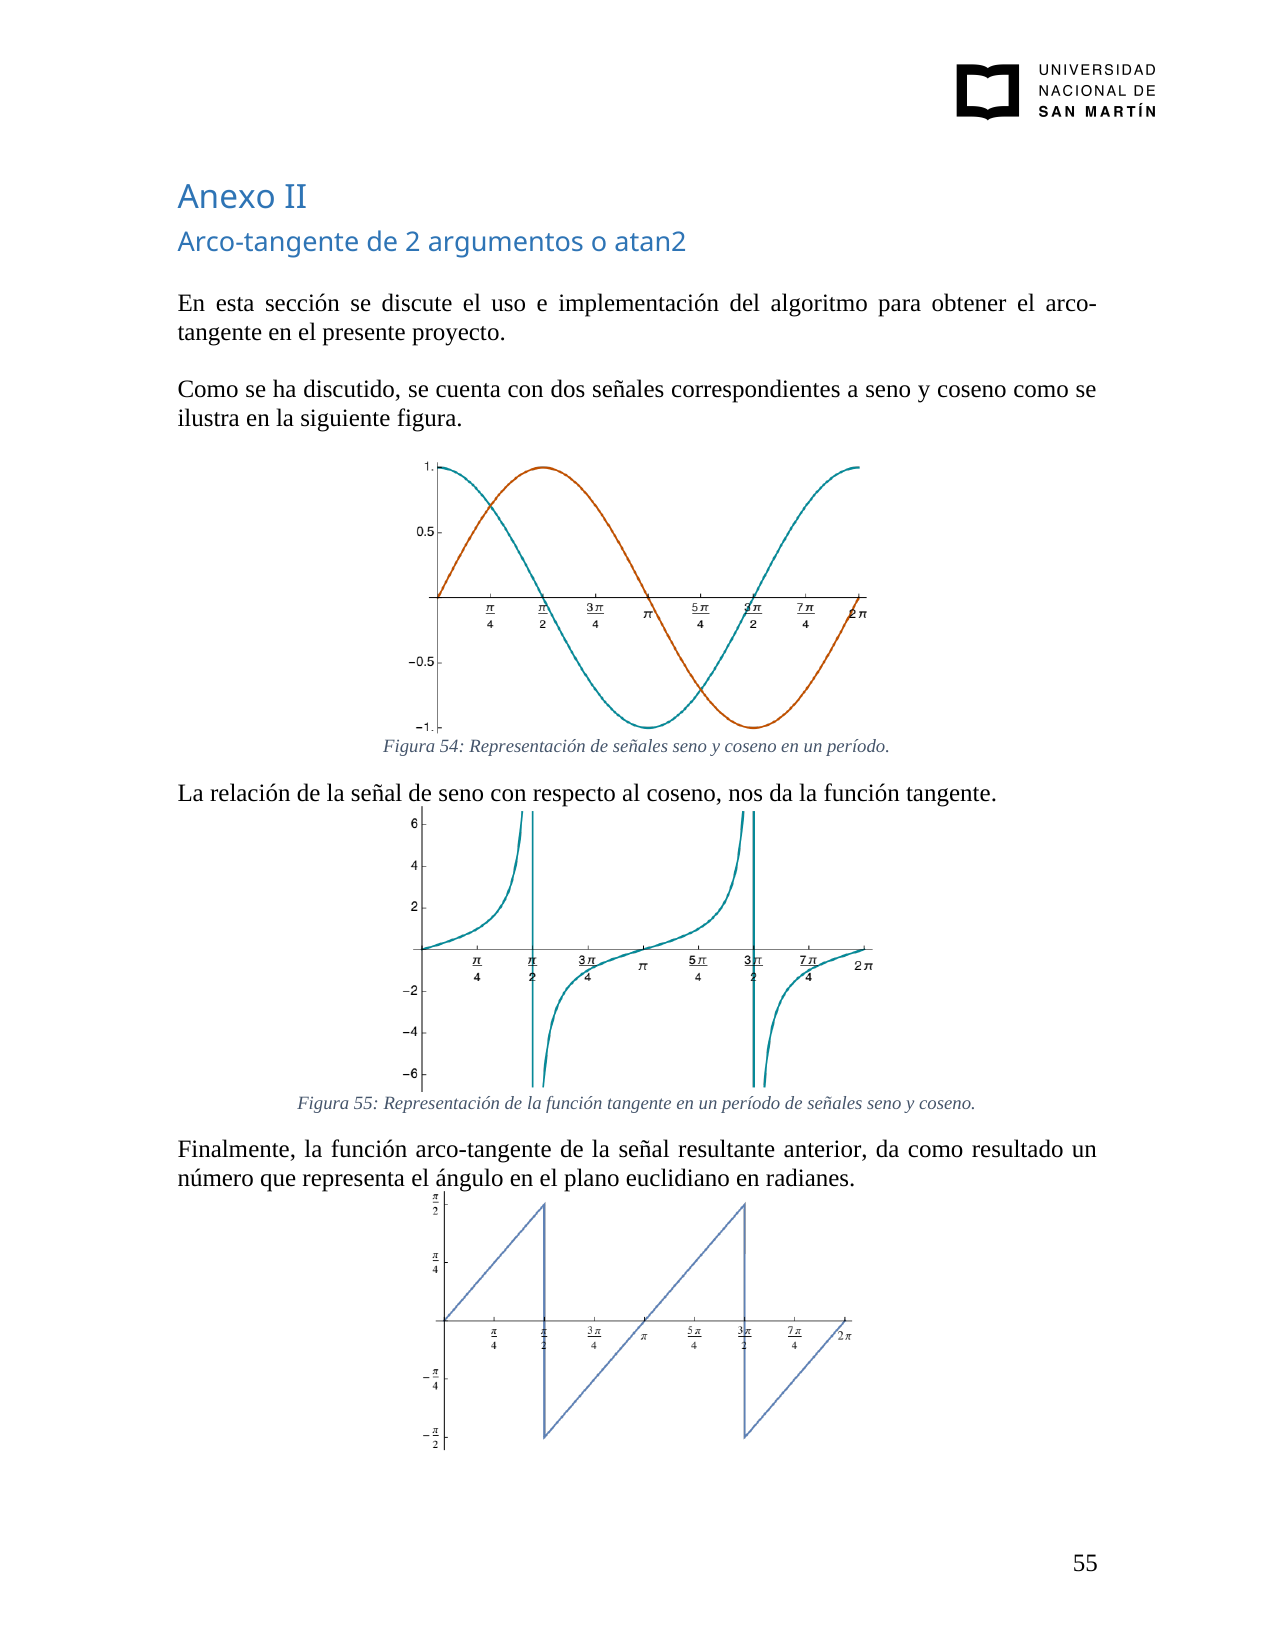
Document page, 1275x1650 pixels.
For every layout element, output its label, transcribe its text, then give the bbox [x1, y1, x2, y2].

subtitle Anexo II [177, 173, 1098, 218]
text Finalmente, la función arco-tangente de la señal resultante anterior, da como resultado un número que representa el ángulo en el plano euclidiano en radianes. [177, 1134, 1098, 1192]
text La relación de la señal de seno con respecto al coseno, nos da la función tangente. [177, 778, 1098, 807]
text En esta sección se discute el uso e implementación del algoritmo para obtener el arco-tangente en el presente proyecto. [177, 288, 1098, 345]
subtitle Arco-tangente de 2 argumentos o atan2 [177, 222, 1098, 259]
picture [945, 55, 1165, 128]
text Como se ha discutido, se cuenta con dos señales correspondientes a seno y coseno como se ilustra en la siguiente figura. [177, 374, 1098, 432]
